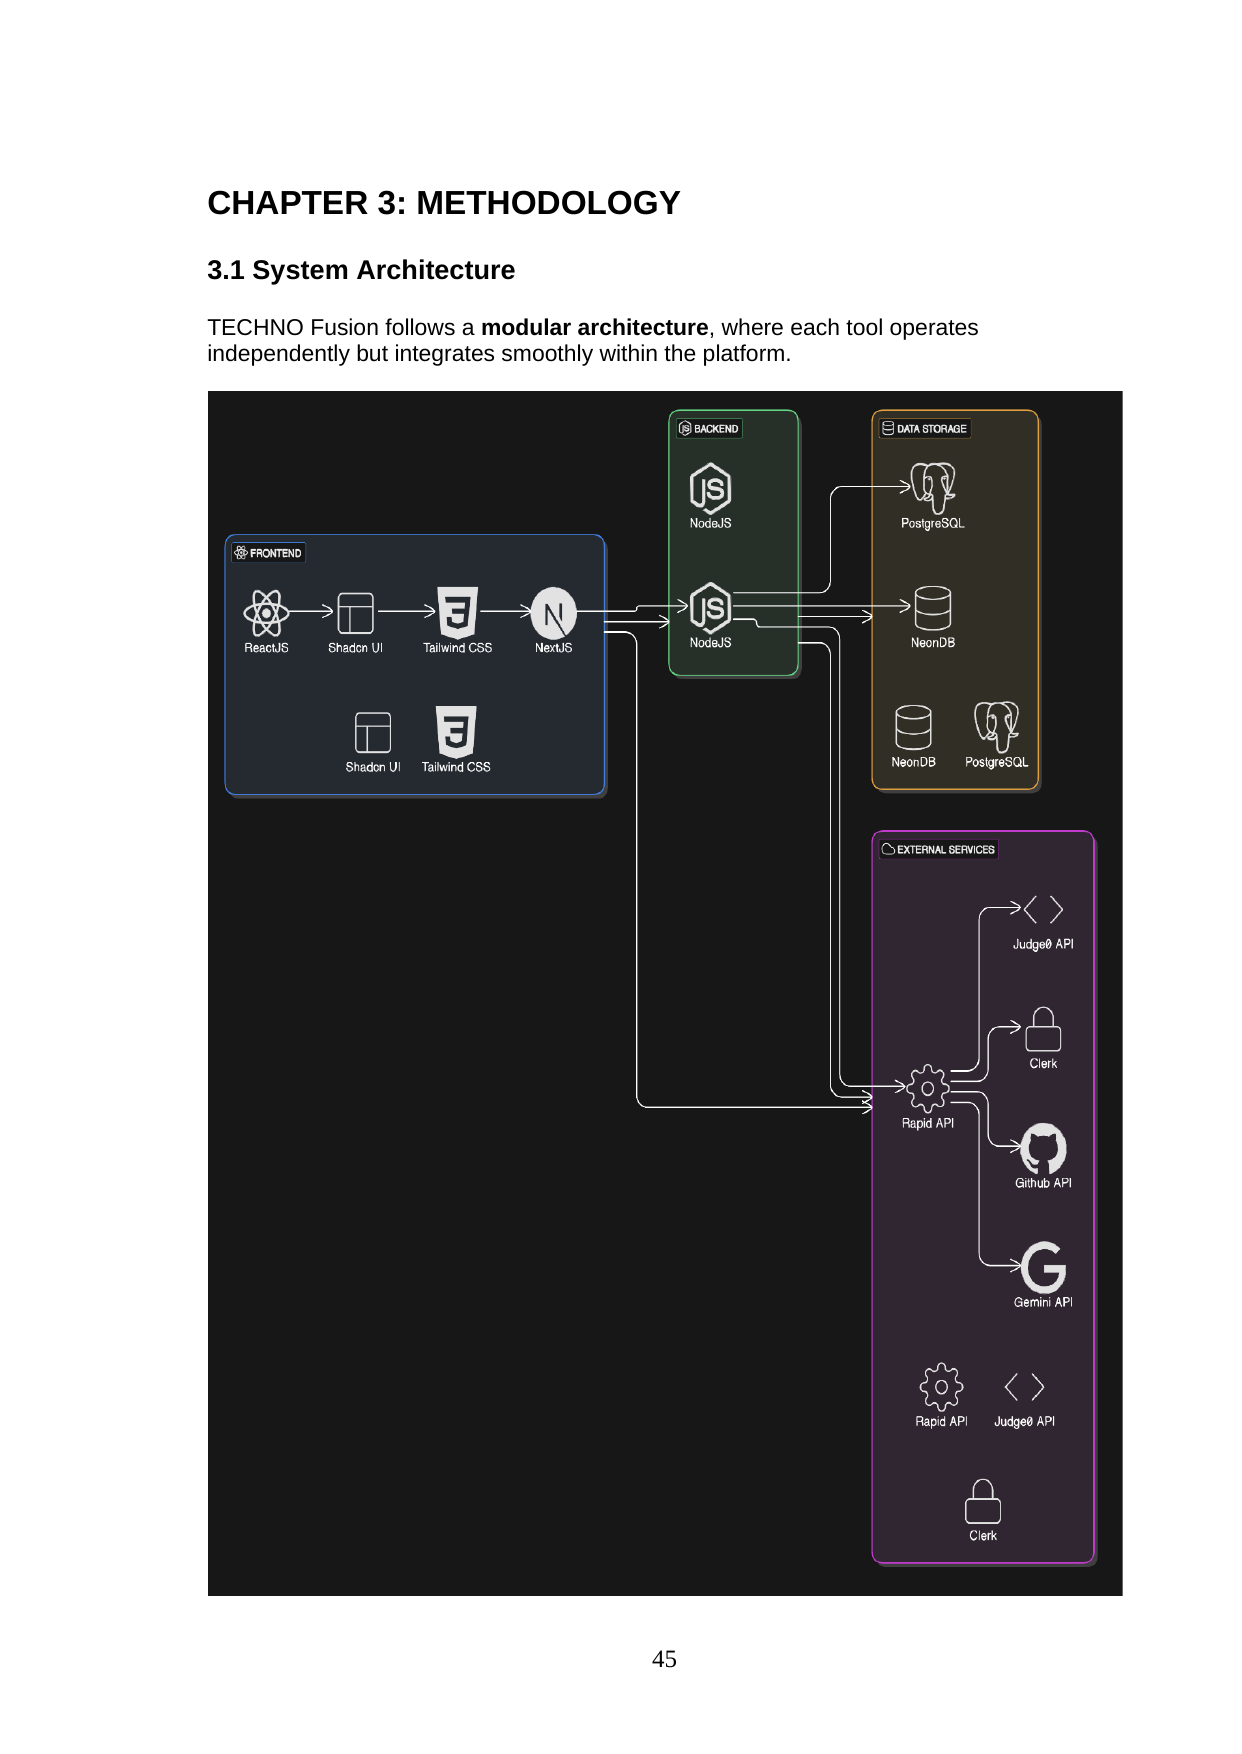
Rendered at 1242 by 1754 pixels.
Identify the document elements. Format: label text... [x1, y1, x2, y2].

subtitle 3.1 System Architecture [207, 254, 1122, 286]
subtitle CHAPTER 3: METHODOLOGY [207, 183, 1122, 221]
text TECHNO Fusion follows a modular architecture, where each tool operates independently but integrates smoothly within the platform. [207, 314, 1122, 366]
picture [208, 391, 1123, 1596]
